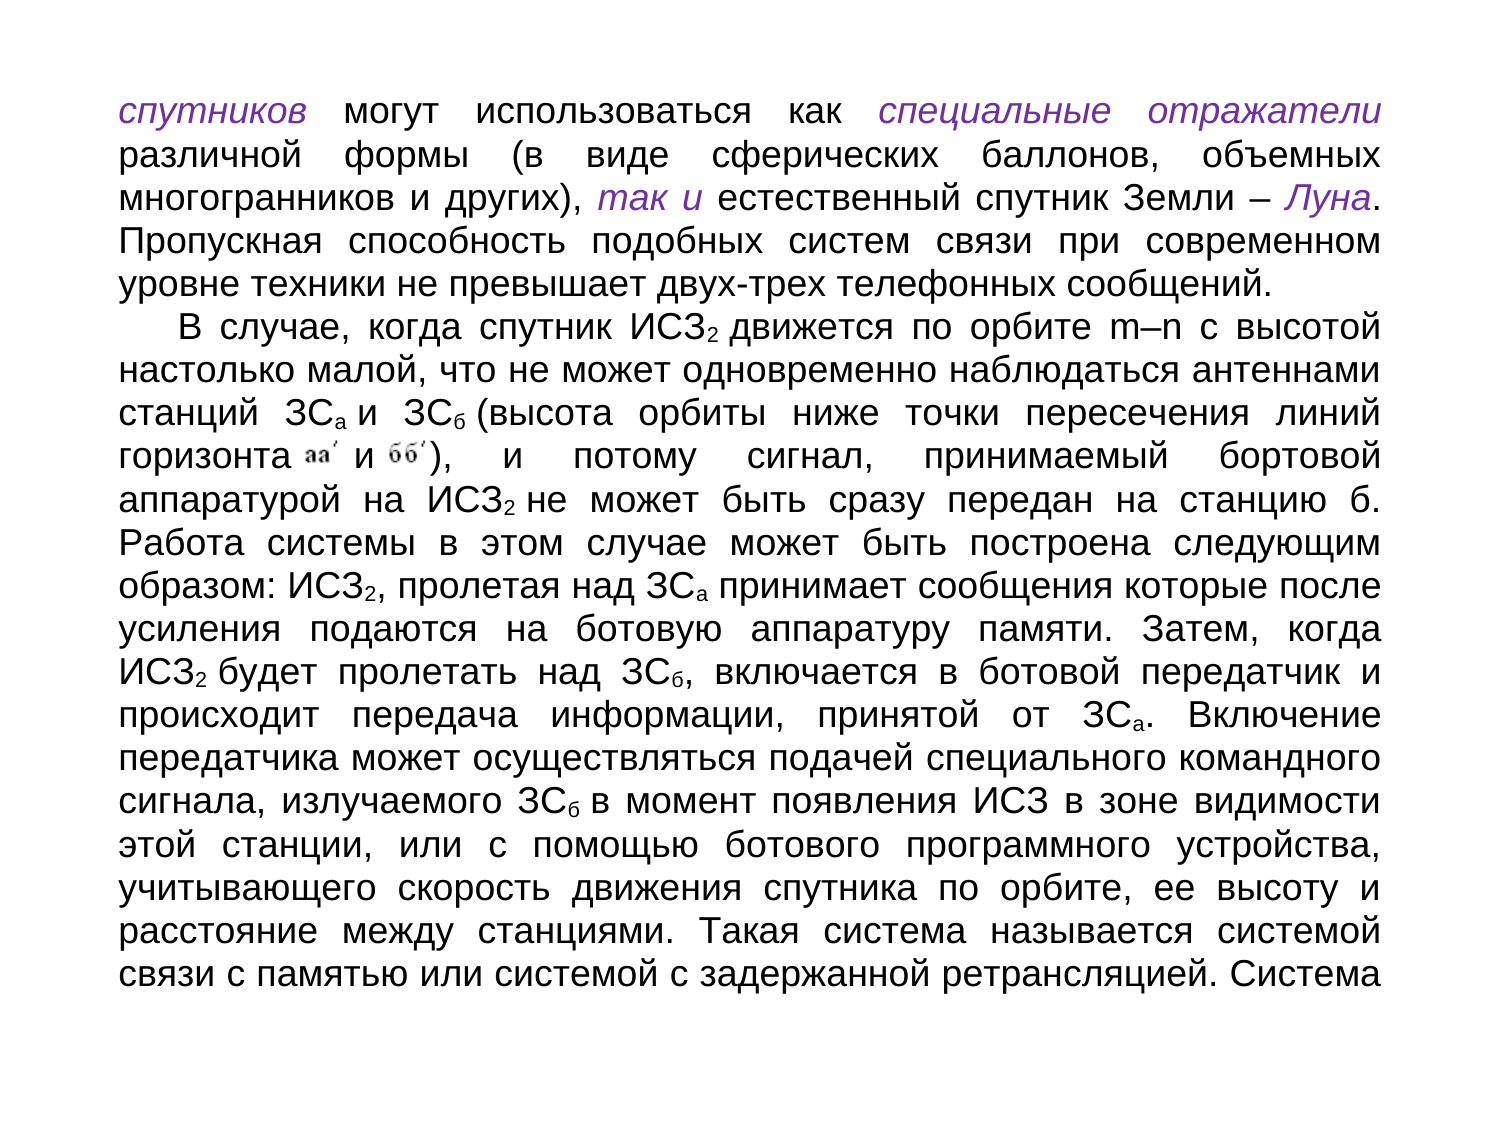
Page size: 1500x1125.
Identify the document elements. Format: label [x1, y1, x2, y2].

picture [385, 436, 430, 469]
text [118, 89, 1382, 304]
text [118, 304, 1382, 994]
picture [301, 436, 344, 469]
